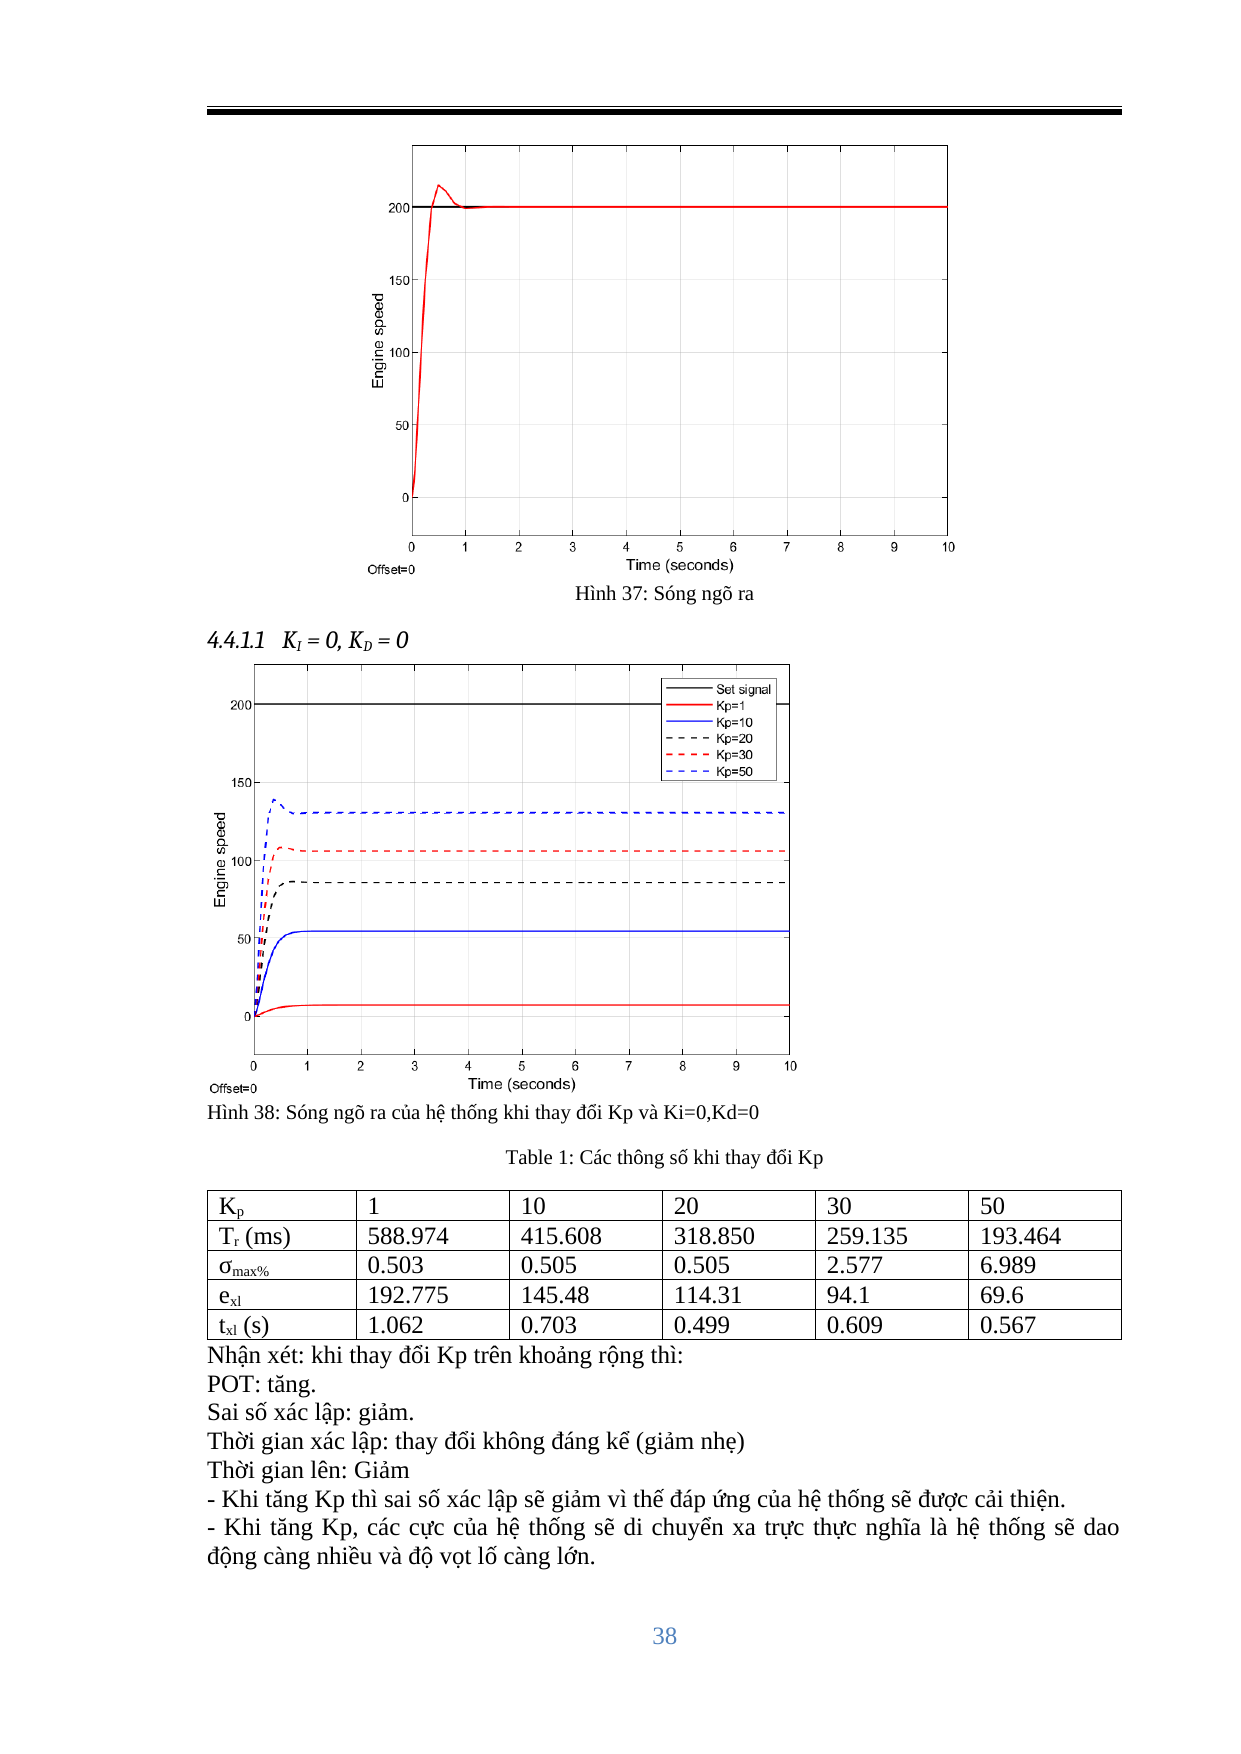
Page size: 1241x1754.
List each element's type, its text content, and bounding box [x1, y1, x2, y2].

subtitle KI = 0, KD = 0 [207, 626, 1122, 655]
table_cell 69.6 [969, 1280, 1121, 1309]
table_cell 318.850 [663, 1221, 815, 1249]
table_header 1 [357, 1191, 509, 1220]
table_cell 0.567 [969, 1310, 1121, 1339]
table_cell 114.31 [663, 1280, 815, 1309]
table_header 30 [816, 1191, 968, 1220]
table_cell 415.608 [510, 1221, 662, 1249]
table_cell 1.062 [357, 1310, 509, 1339]
table_cell 94.1 [816, 1280, 968, 1309]
table_cell 0.703 [510, 1310, 662, 1339]
table_cell 0.609 [816, 1310, 968, 1339]
table_cell 0.503 [357, 1251, 509, 1279]
table_cell exl [208, 1280, 356, 1309]
text - Khi tăng Kp thì sai số xác lập sẽ giảm vì thế đáp ứng của hệ thống sẽ được cải thiện. [207, 1484, 1122, 1512]
table_header Kp [208, 1191, 356, 1220]
table_cell 2.577 [816, 1251, 968, 1279]
table_cell σmax% [208, 1251, 356, 1279]
table_header 50 [969, 1191, 1121, 1220]
text POT: tăng. [207, 1369, 1122, 1397]
table_header 10 [510, 1191, 662, 1220]
text Sai số xác lập: giảm. [207, 1397, 1122, 1426]
text Nhận xét: khi thay đổi Kp trên khoảng rộng thì: [207, 1340, 1122, 1369]
text - Khi tăng Kp, các cực của hệ thống sẽ di chuyển xa trực thực nghĩa là hệ thống sẽ dao động càng nhiều và độ vọt lố càng lớn. [207, 1512, 1122, 1570]
table_cell 588.974 [357, 1221, 509, 1249]
table_cell 145.48 [510, 1280, 662, 1309]
table_cell 192.775 [357, 1280, 509, 1309]
picture [364, 136, 965, 582]
table_cell 0.505 [663, 1251, 815, 1279]
table_cell 0.499 [663, 1310, 815, 1339]
text Thời gian xác lập: thay đổi không đáng kể (giảm nhẹ) [207, 1426, 1122, 1455]
table_cell 259.135 [816, 1221, 968, 1249]
text Thời gian lên: Giảm [207, 1455, 1122, 1484]
table_cell 6.989 [969, 1251, 1121, 1279]
picture [206, 655, 807, 1101]
table_header 20 [663, 1191, 815, 1220]
table_cell 0.505 [510, 1251, 662, 1279]
table_cell 193.464 [969, 1221, 1121, 1249]
table_cell Tr (ms) [208, 1221, 356, 1249]
table_cell txl (s) [208, 1310, 356, 1339]
